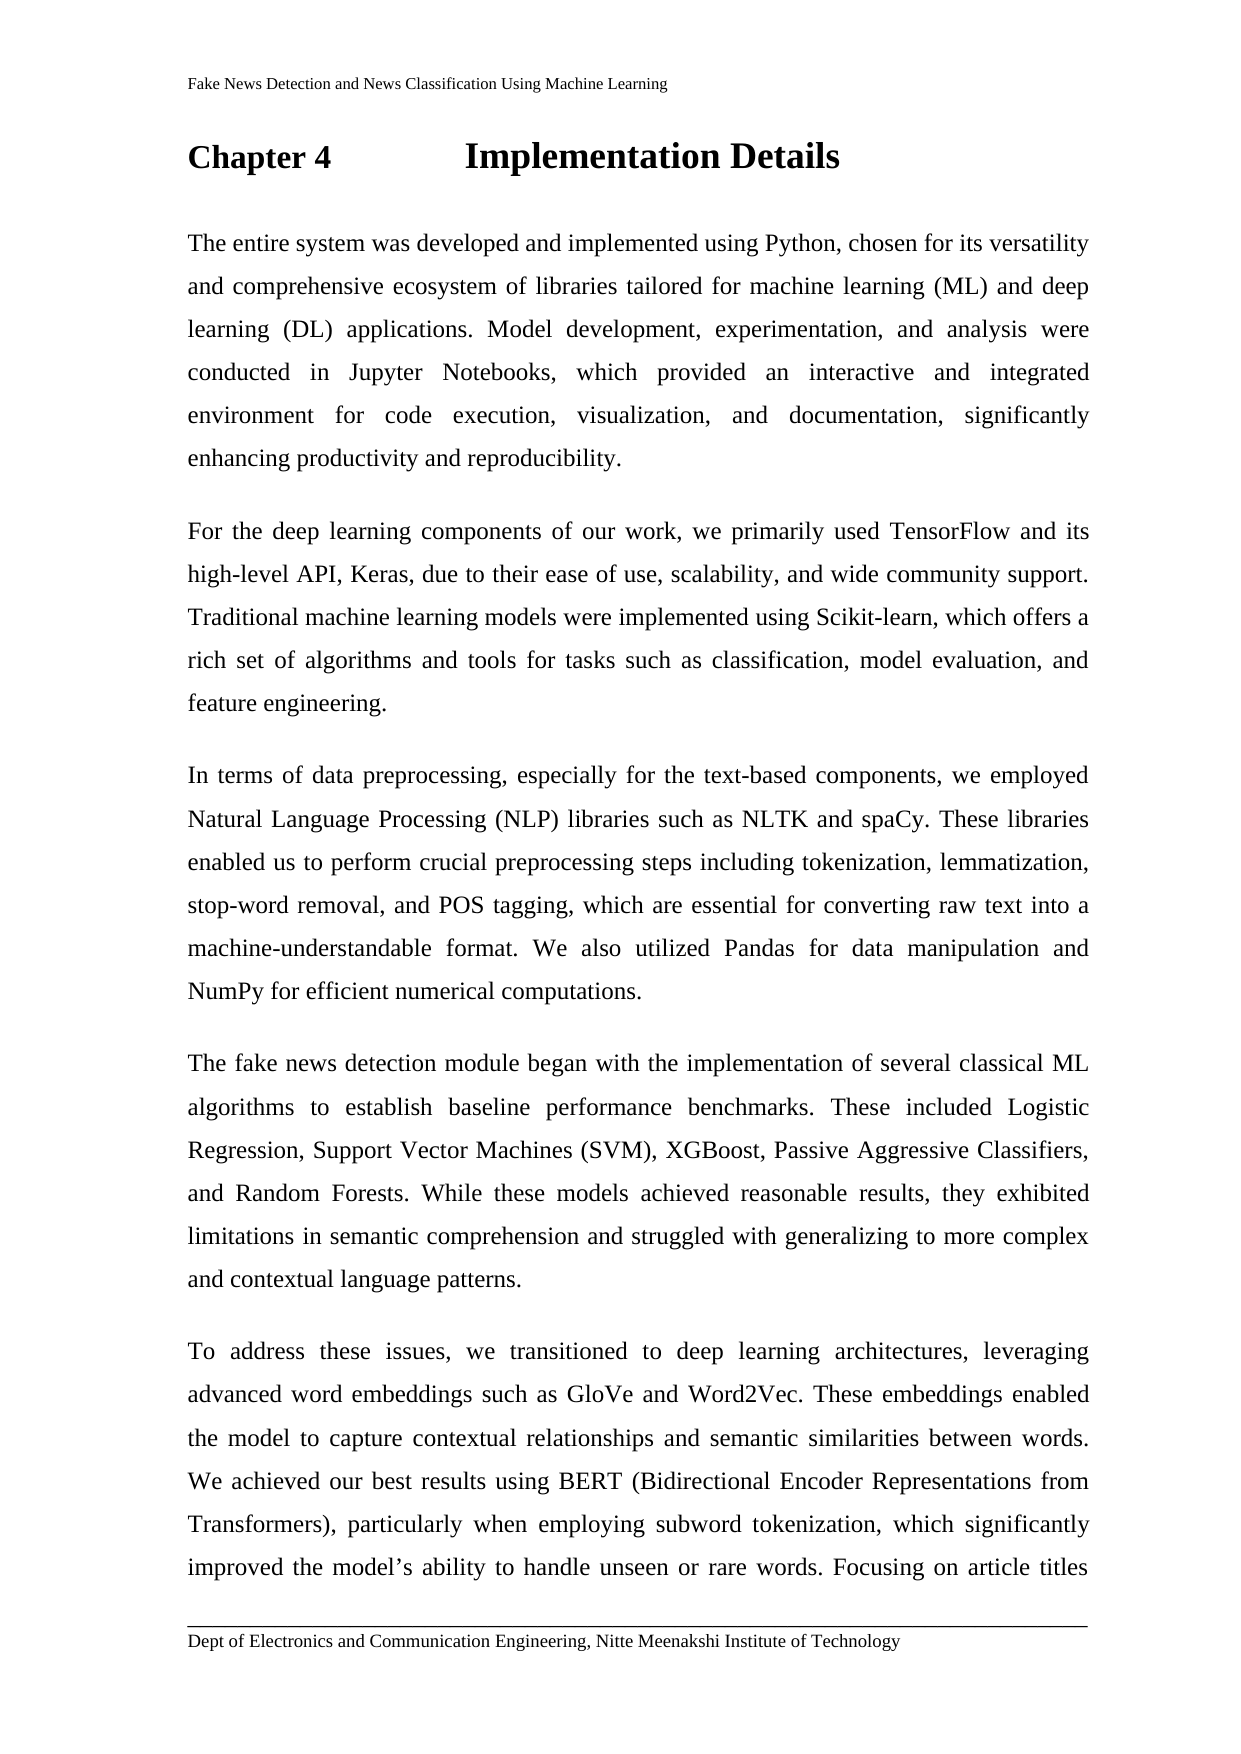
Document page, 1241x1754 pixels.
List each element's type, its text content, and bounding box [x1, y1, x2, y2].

text In terms of data preprocessing, especially for the text-based components, we employed Natural Language Processing (NLP) libraries such as NLTK and spaCy. These libraries enabled us to perform crucial preprocessing steps including tokenization, lemmatization, stop-word removal, and POS tagging, which are essential for converting raw text into a machine-understandable format. We also utilized Pandas for data manipulation and NumPy for efficient numerical computations. [187, 761, 1090, 1005]
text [187, 1336, 1090, 1581]
text For the deep learning components of our work, we primarily used TensorFlow and its high-level API, Keras, due to their ease of use, scalability, and wide community support. Traditional machine learning models were implemented using Scikit-learn, which offers a rich set of algorithms and tools for tasks such as classification, model evaluation, and feature engineering. [187, 516, 1090, 717]
text The fake news detection module began with the implementation of several classical ML algorithms to establish baseline performance benchmarks. These included Logistic Regression, Support Vector Machines (SVM), XGBoost, Passive Aggressive Classifiers, and Random Forests. While these models achieved reasonable results, they exhibited limitations in semantic comprehension and struggled with generalizing to more complex and contextual language patterns. [187, 1048, 1090, 1293]
subtitle Chapter 4 Implementation Details [187, 134, 1090, 177]
text The entire system was developed and implemented using Python, chosen for its versatility and comprehensive ecosystem of libraries tailored for machine learning (ML) and deep learning (DL) applications. Model development, experimentation, and analysis were conducted in Jupyter Notebooks, which provided an interactive and integrated environment for code execution, visualization, and documentation, significantly enhancing productivity and reproducibility. [187, 228, 1090, 472]
